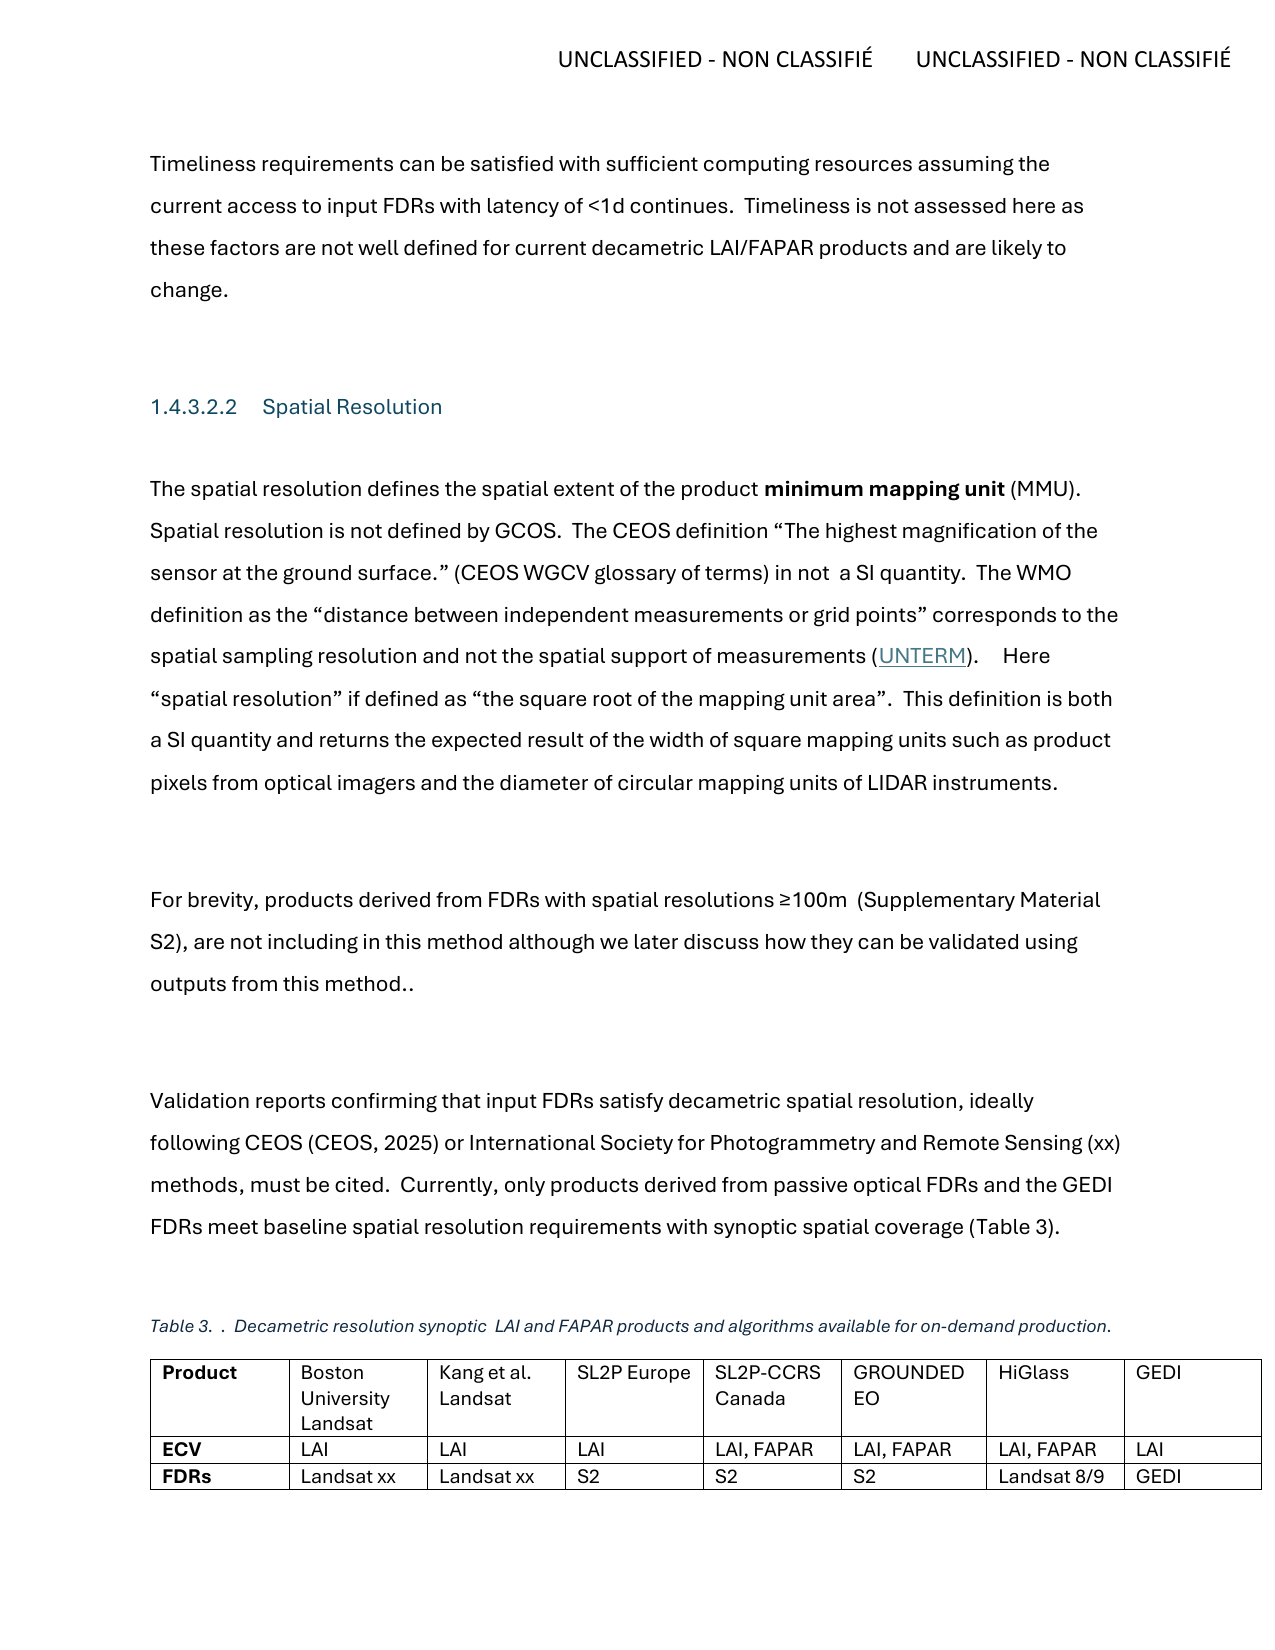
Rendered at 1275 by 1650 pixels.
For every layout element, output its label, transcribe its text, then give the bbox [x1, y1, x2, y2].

table_header GEDI [1125, 1360, 1261, 1436]
table_cell ECV [151, 1437, 289, 1463]
table_header Boston University Landsat [290, 1360, 427, 1436]
table_header Product [151, 1360, 289, 1436]
text Validation reports confirming that input FDRs satisfy decametric spatial resolution, ideally following CEOS (CEOS, 2025) or International Society for Photogrammetry and Remote Sensing (xx) methods, must be cited. Currently, only products derived from passive optical FDRs and the GEDI FDRs meet baseline spatial resolution requirements with synoptic spatial coverage (Table 3). [150, 1087, 1125, 1241]
text The spatial resolution defines the spatial extent of the product minimum mapping unit (MMU). Spatial resolution is not defined by GCOS. The CEOS definition “The highest magnification of the sensor at the ground surface.” (CEOS WGCV glossary of terms) in not a SI quantity. The WMO definition as the “distance between independent measurements or grid points” corresponds to the spatial sampling resolution and not the spatial support of measurements (UNTERM). Here “spatial resolution” if defined as “the square root of the mapping unit area”. This definition is both a SI quantity and returns the expected result of the width of square mapping units such as product pixels from optical imagers and the diameter of circular mapping units of LIDAR instruments. [150, 474, 1125, 796]
table_cell LAI [428, 1437, 565, 1463]
text Table 3. . Decametric resolution synoptic LAI and FAPAR products and algorithms available for on-demand production. [150, 1315, 1125, 1338]
table_cell Landsat xx [428, 1464, 565, 1489]
table_cell S2 [566, 1464, 703, 1489]
table_cell S2 [842, 1464, 986, 1489]
table_cell LAI, FAPAR [987, 1437, 1124, 1463]
table_header SL2P Europe [566, 1360, 703, 1436]
table_header GROUNDED EO [842, 1360, 986, 1436]
table_cell S2 [704, 1464, 841, 1489]
table_cell LAI, FAPAR [842, 1437, 986, 1463]
table_cell Landsat xx [290, 1464, 427, 1489]
table_header Kang et al. Landsat [428, 1360, 565, 1436]
table_cell LAI [566, 1437, 703, 1463]
text For brevity, products derived from FDRs with spatial resolutions ≥100m (Supplementary Material S2), are not including in this method although we later discuss how they can be validated using outputs from this method.. [150, 886, 1125, 998]
table_cell LAI, FAPAR [704, 1437, 841, 1463]
text Timeliness requirements can be satisfied with sufficient computing resources assuming the current access to input FDRs with latency of <1d continues. Timeliness is not assessed here as these factors are not well defined for current decametric LAI/FAPAR products and are likely to change. [150, 150, 1125, 304]
table_cell FDRs [151, 1464, 289, 1489]
table_header SL2P-CCRS Canada [704, 1360, 841, 1436]
subtitle Spatial Resolution [150, 393, 1125, 421]
table_cell Landsat 8/9 S2 [987, 1464, 1124, 1489]
table_header HiGlass [987, 1360, 1124, 1436]
table_cell LAI [1125, 1437, 1261, 1463]
table_cell GEDI [1125, 1464, 1261, 1489]
table_cell LAI [290, 1437, 427, 1463]
